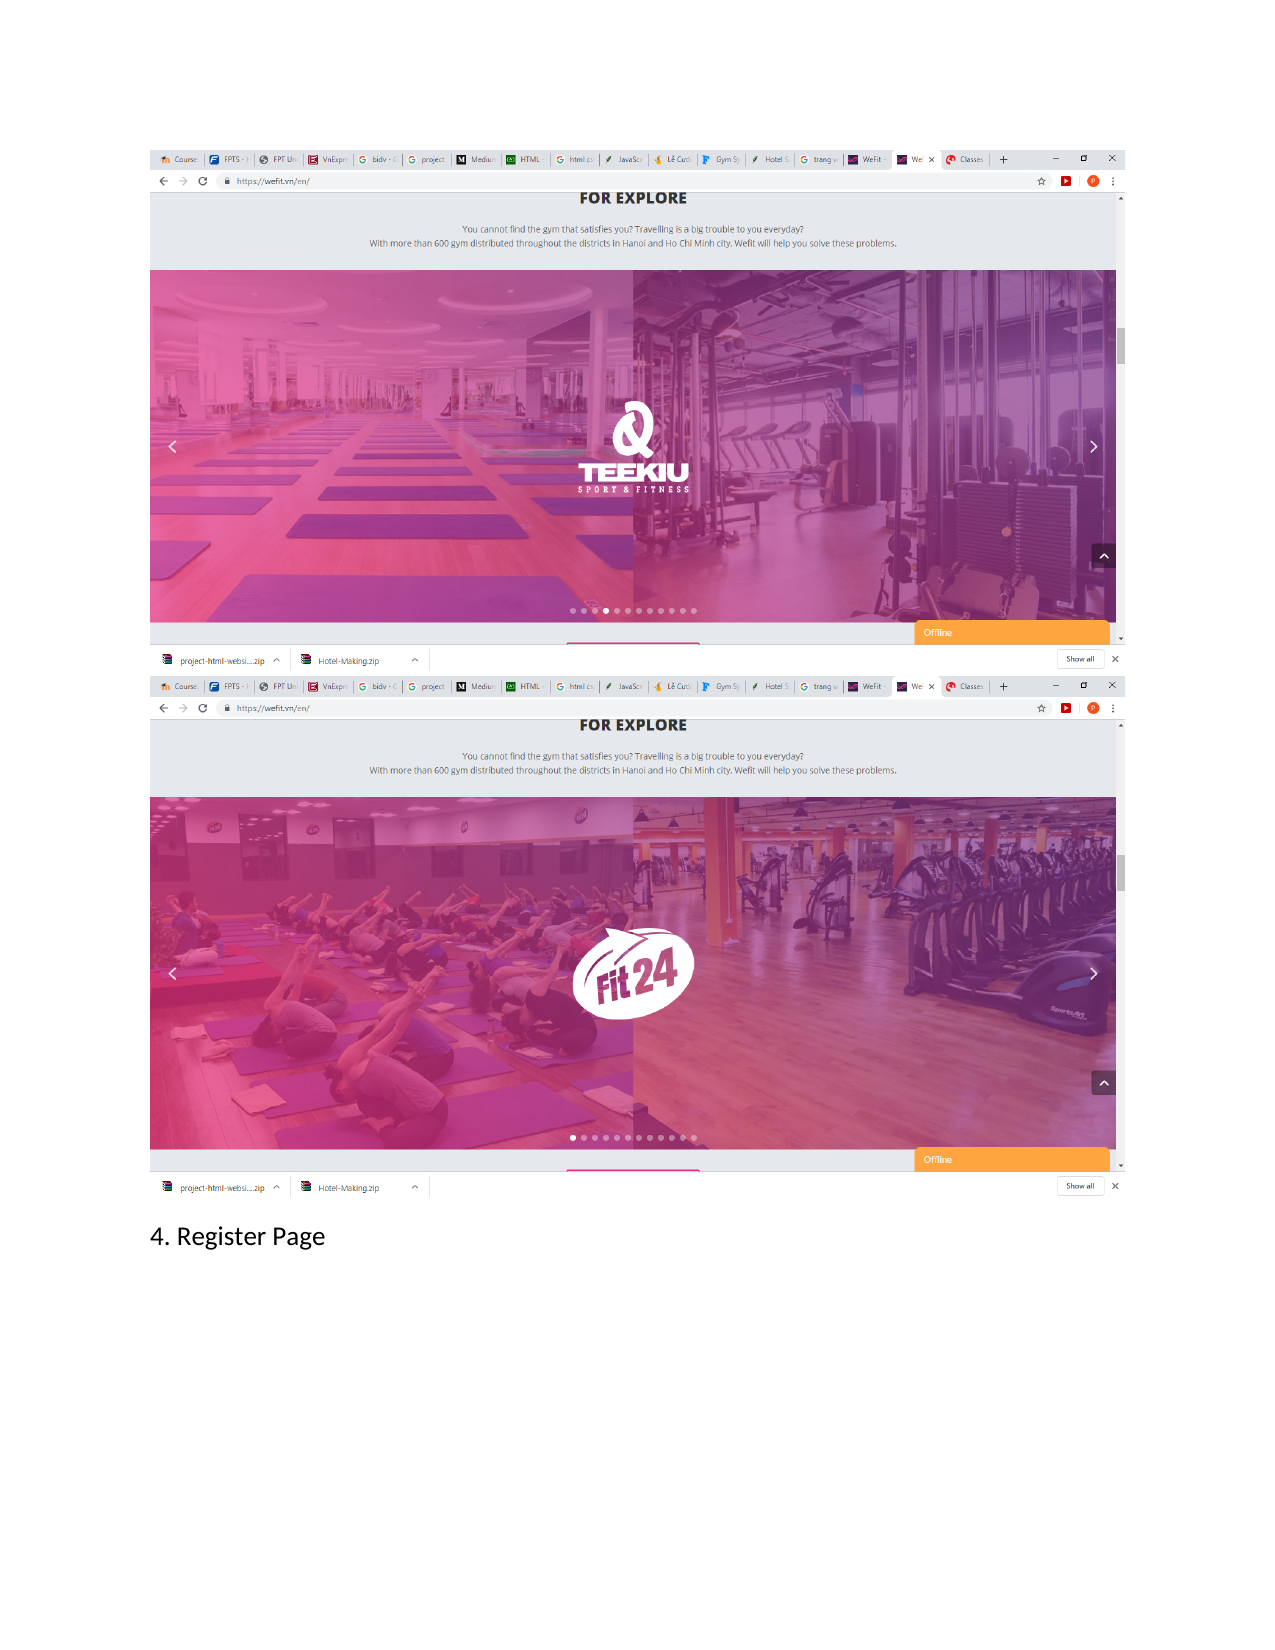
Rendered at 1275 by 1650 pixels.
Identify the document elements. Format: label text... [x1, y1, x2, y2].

picture [150, 150, 1125, 674]
text 4. Register Page [150, 1219, 1125, 1252]
picture [150, 676, 1125, 1201]
